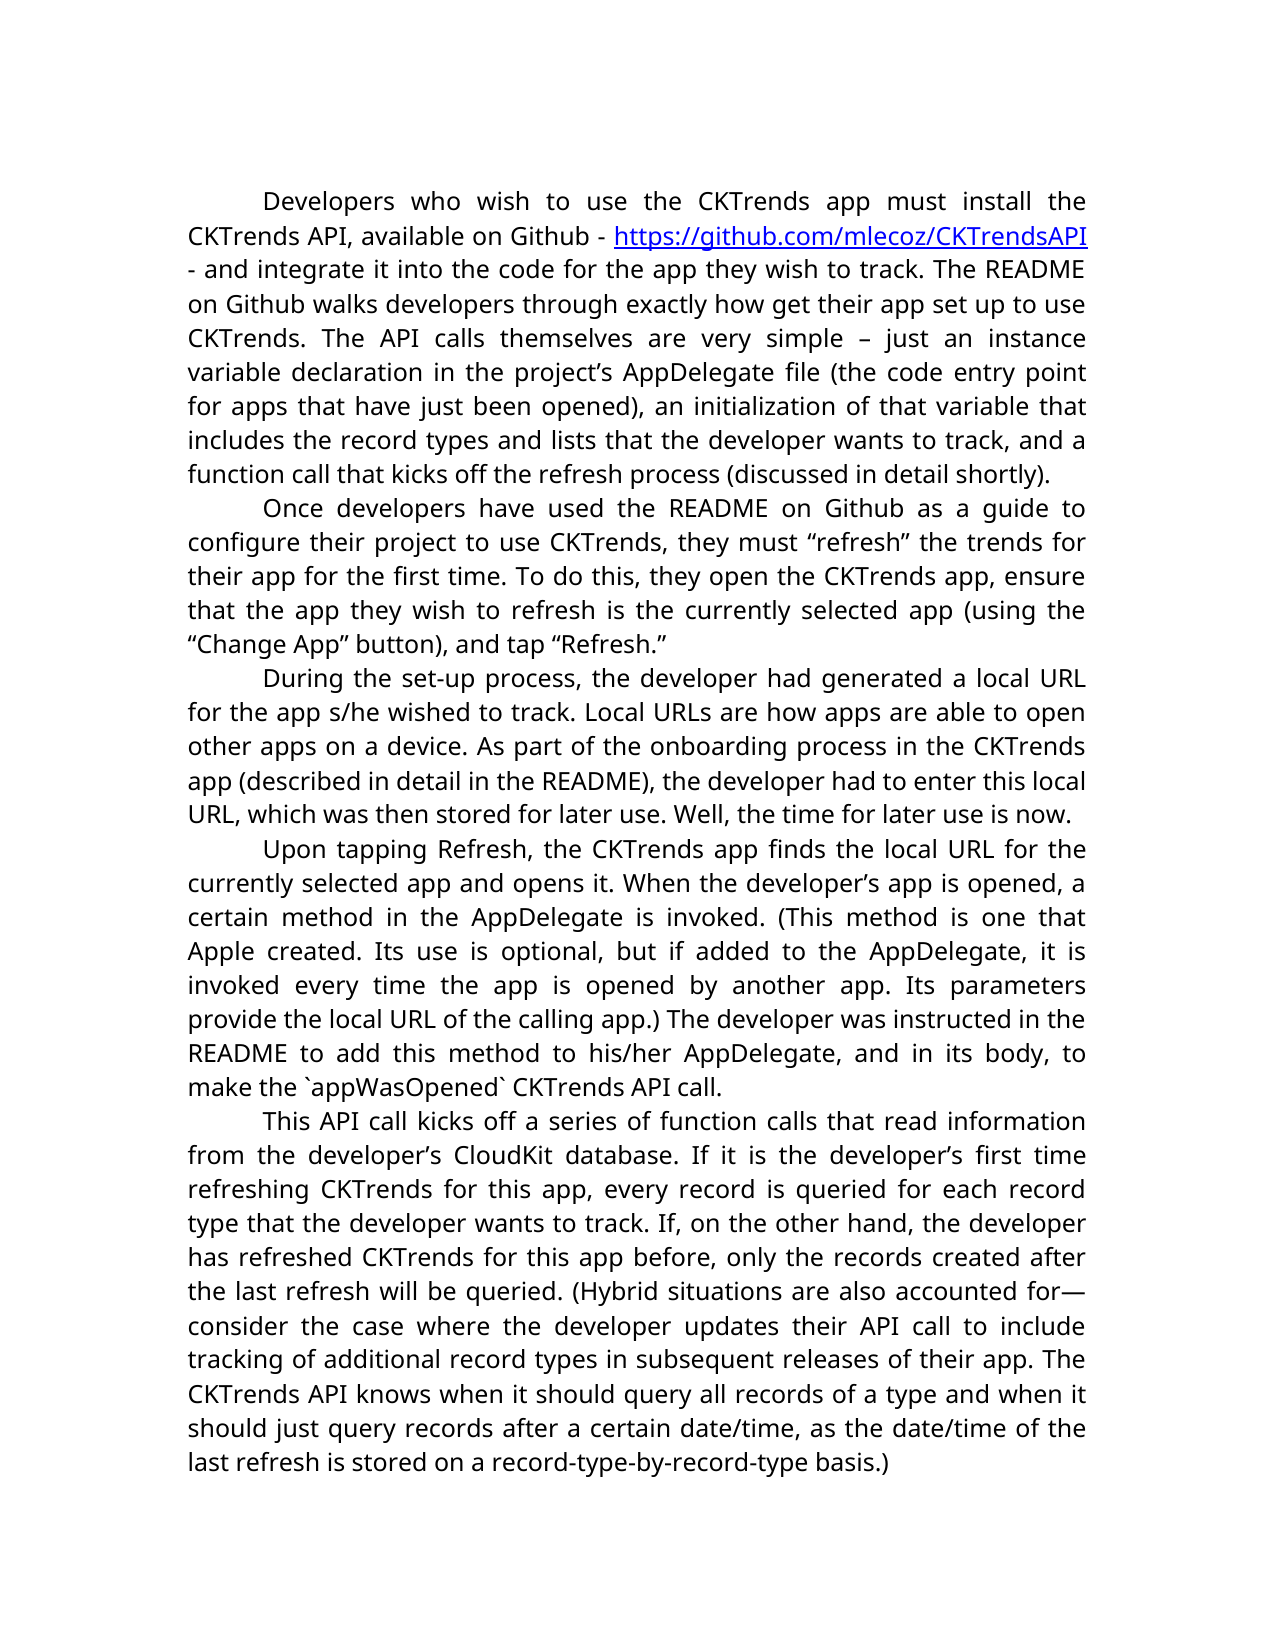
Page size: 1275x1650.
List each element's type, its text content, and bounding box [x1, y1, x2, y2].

text During the set-up process, the developer had generated a local URL for the app s/he wished to track. Local URLs are how apps are able to open other apps on a device. As part of the onboarding process in the CKTrends app (described in detail in the README), the developer had to enter this local URL, which was then stored for later use. Well, the time for later use is now. [187, 661, 1087, 831]
text This API call kicks off a series of function calls that read information from the developer’s CloudKit database. If it is the developer’s first time refreshing CKTrends for this app, every record is queried for each record type that the developer wants to track. If, on the other hand, the developer has refreshed CKTrends for this app before, only the records created after the last refresh will be queried. (Hybrid situations are also accounted for—consider the case where the developer updates their API call to include tracking of additional record types in subsequent releases of their app. The CKTrends API knows when it should query all records of a type and when it should just query records after a certain date/time, as the date/time of the last refresh is stored on a record-type-by-record-type basis.) [187, 1104, 1087, 1478]
text Once developers have used the README on Github as a guide to configure their project to use CKTrends, they must “refresh” the trends for their app for the first time. To do this, they open the CKTrends app, ensure that the app they wish to refresh is the currently selected app (using the “Change App” button), and tap “Refresh.” [187, 491, 1087, 661]
text Upon tapping Refresh, the CKTrends app finds the local URL for the currently selected app and opens it. When the developer’s app is opened, a certain method in the AppDelegate is invoked. (This method is one that Apple created. Its use is optional, but if added to the AppDelegate, it is invoked every time the app is opened by another app. Its parameters provide the local URL of the calling app.) The developer was instructed in the README to add this method to his/her AppDelegate, and in its body, to make the `appWasOpened` CKTrends API call. [187, 831, 1087, 1104]
text Developers who wish to use the CKTrends app must install the CKTrends API, available on Github - https://github.com/mlecoz/CKTrendsAPI - and integrate it into the code for the app they wish to track. The README on Github walks developers through exactly how get their app set up to use CKTrends. The API calls themselves are very simple – just an instance variable declaration in the project’s AppDelegate file (the code entry point for apps that have just been opened), an initialization of that variable that includes the record types and lists that the developer wants to track, and a function call that kicks off the refresh process (discussed in detail shortly). [187, 184, 1087, 491]
